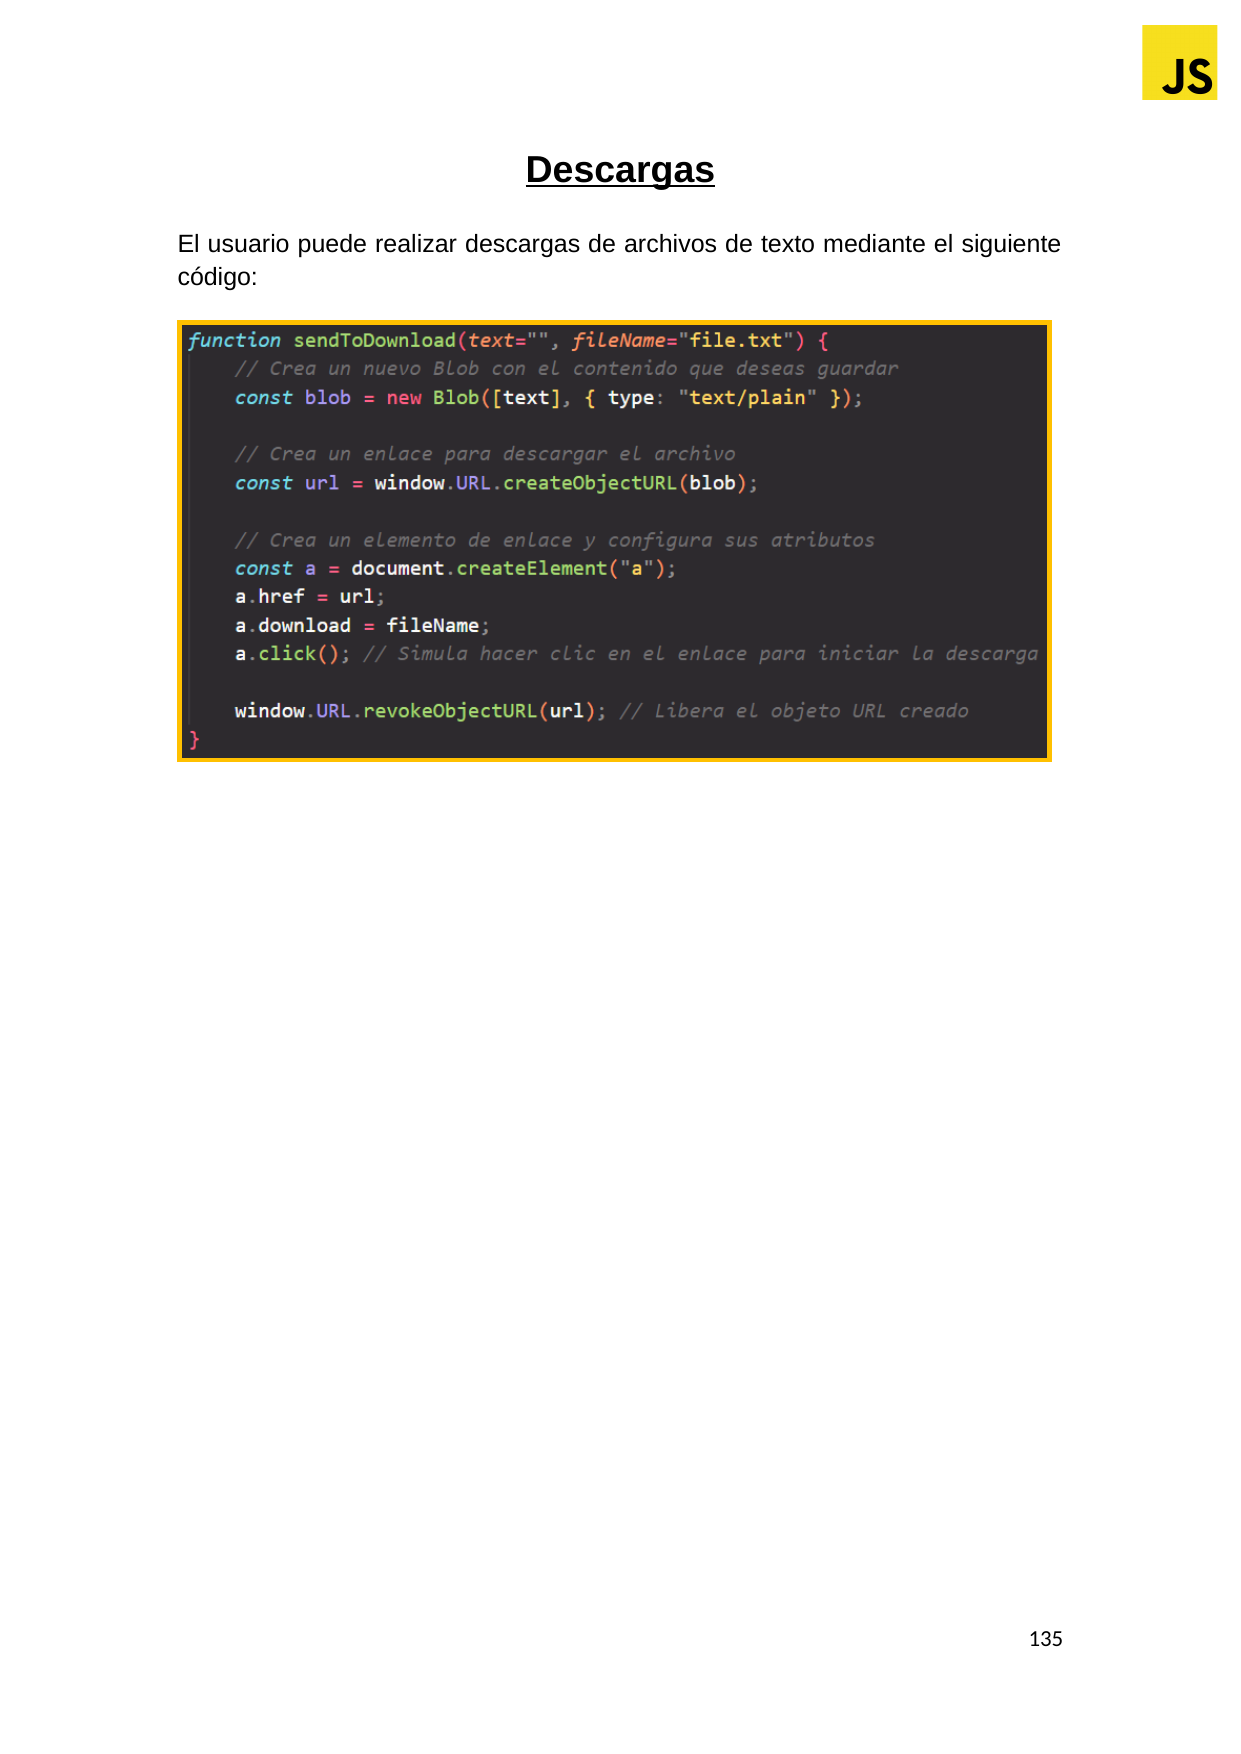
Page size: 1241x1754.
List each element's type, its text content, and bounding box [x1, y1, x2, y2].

picture [182, 325, 1047, 758]
picture [1142, 25, 1218, 100]
text El usuario puede realizar descargas de archivos de texto mediante el siguiente código: [177, 229, 1063, 291]
text Descargas [177, 148, 1063, 191]
